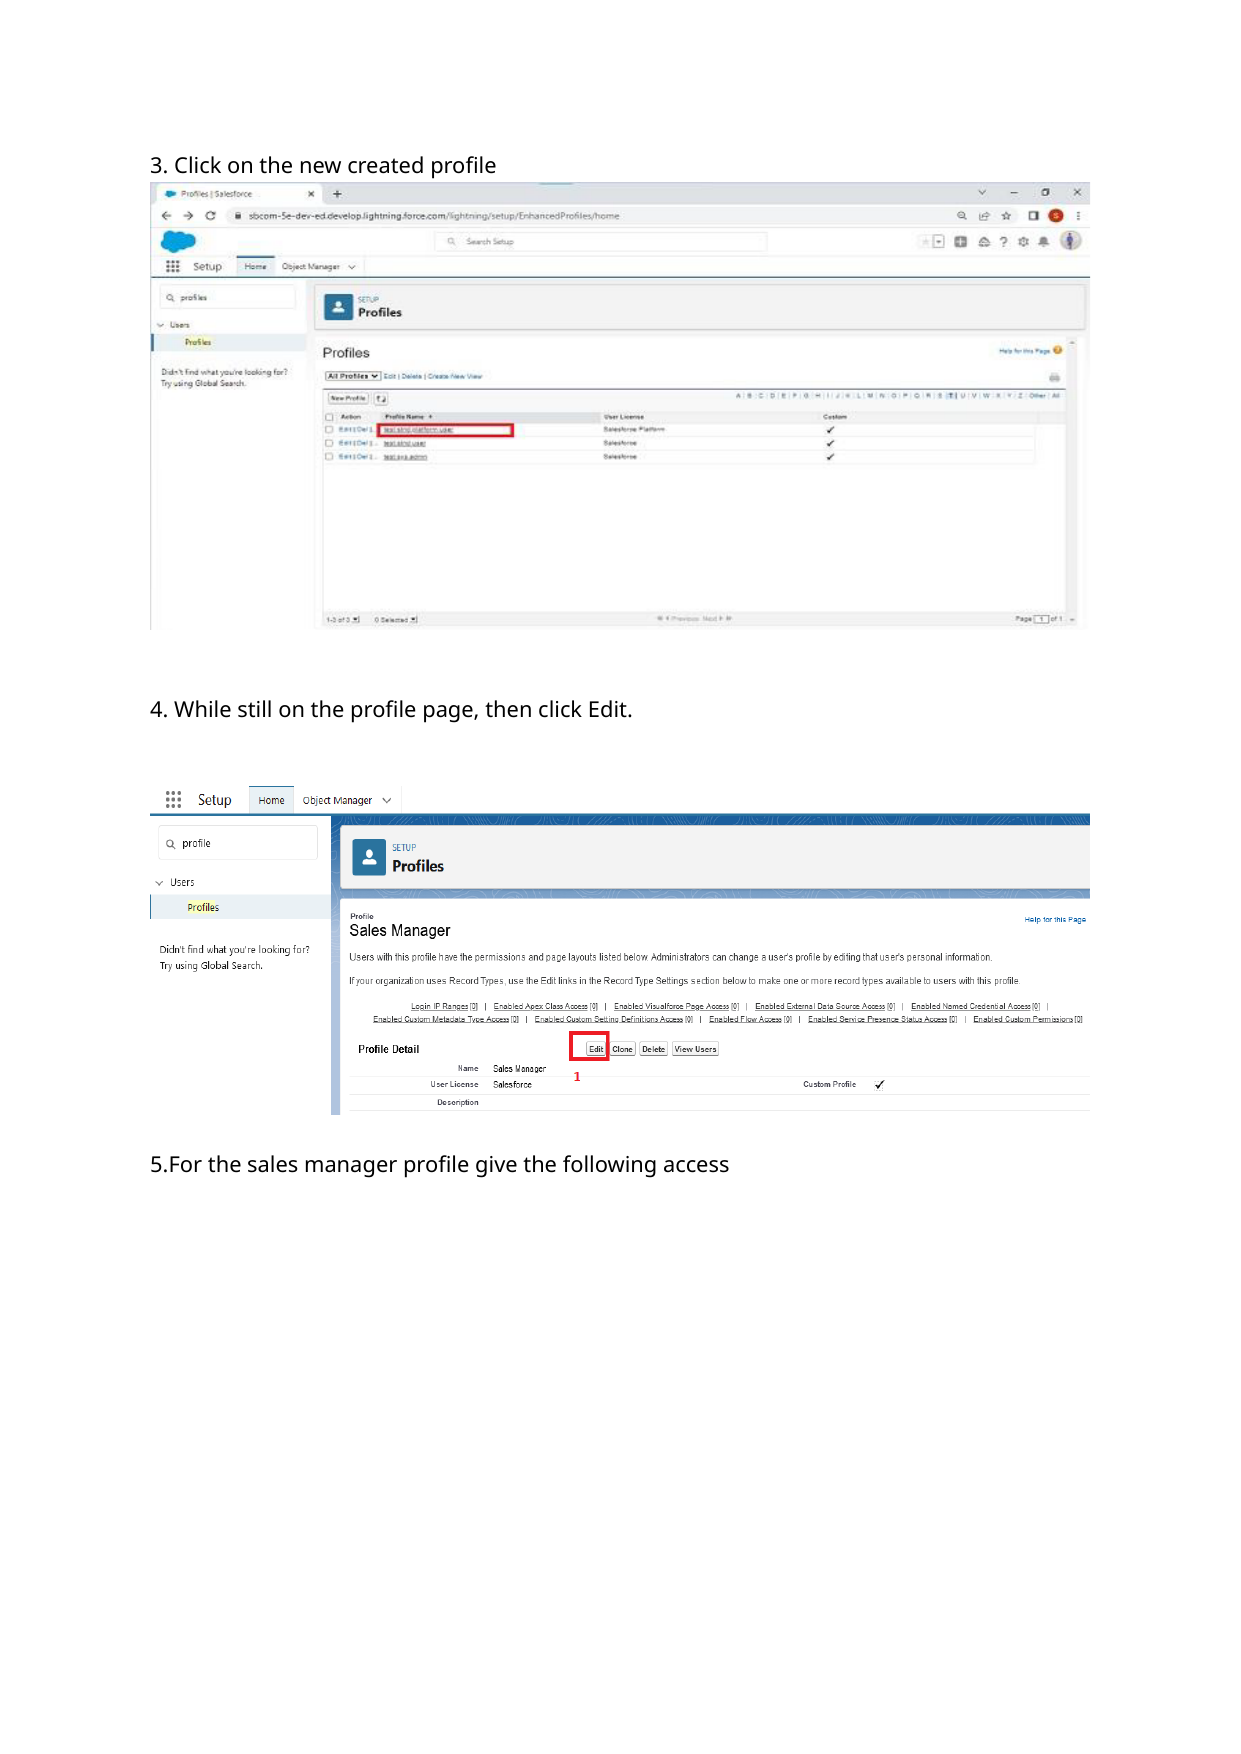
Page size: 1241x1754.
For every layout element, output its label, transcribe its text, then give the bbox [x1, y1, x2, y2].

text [150, 150, 1090, 182]
picture [150, 182, 1091, 630]
picture [150, 786, 1091, 1115]
